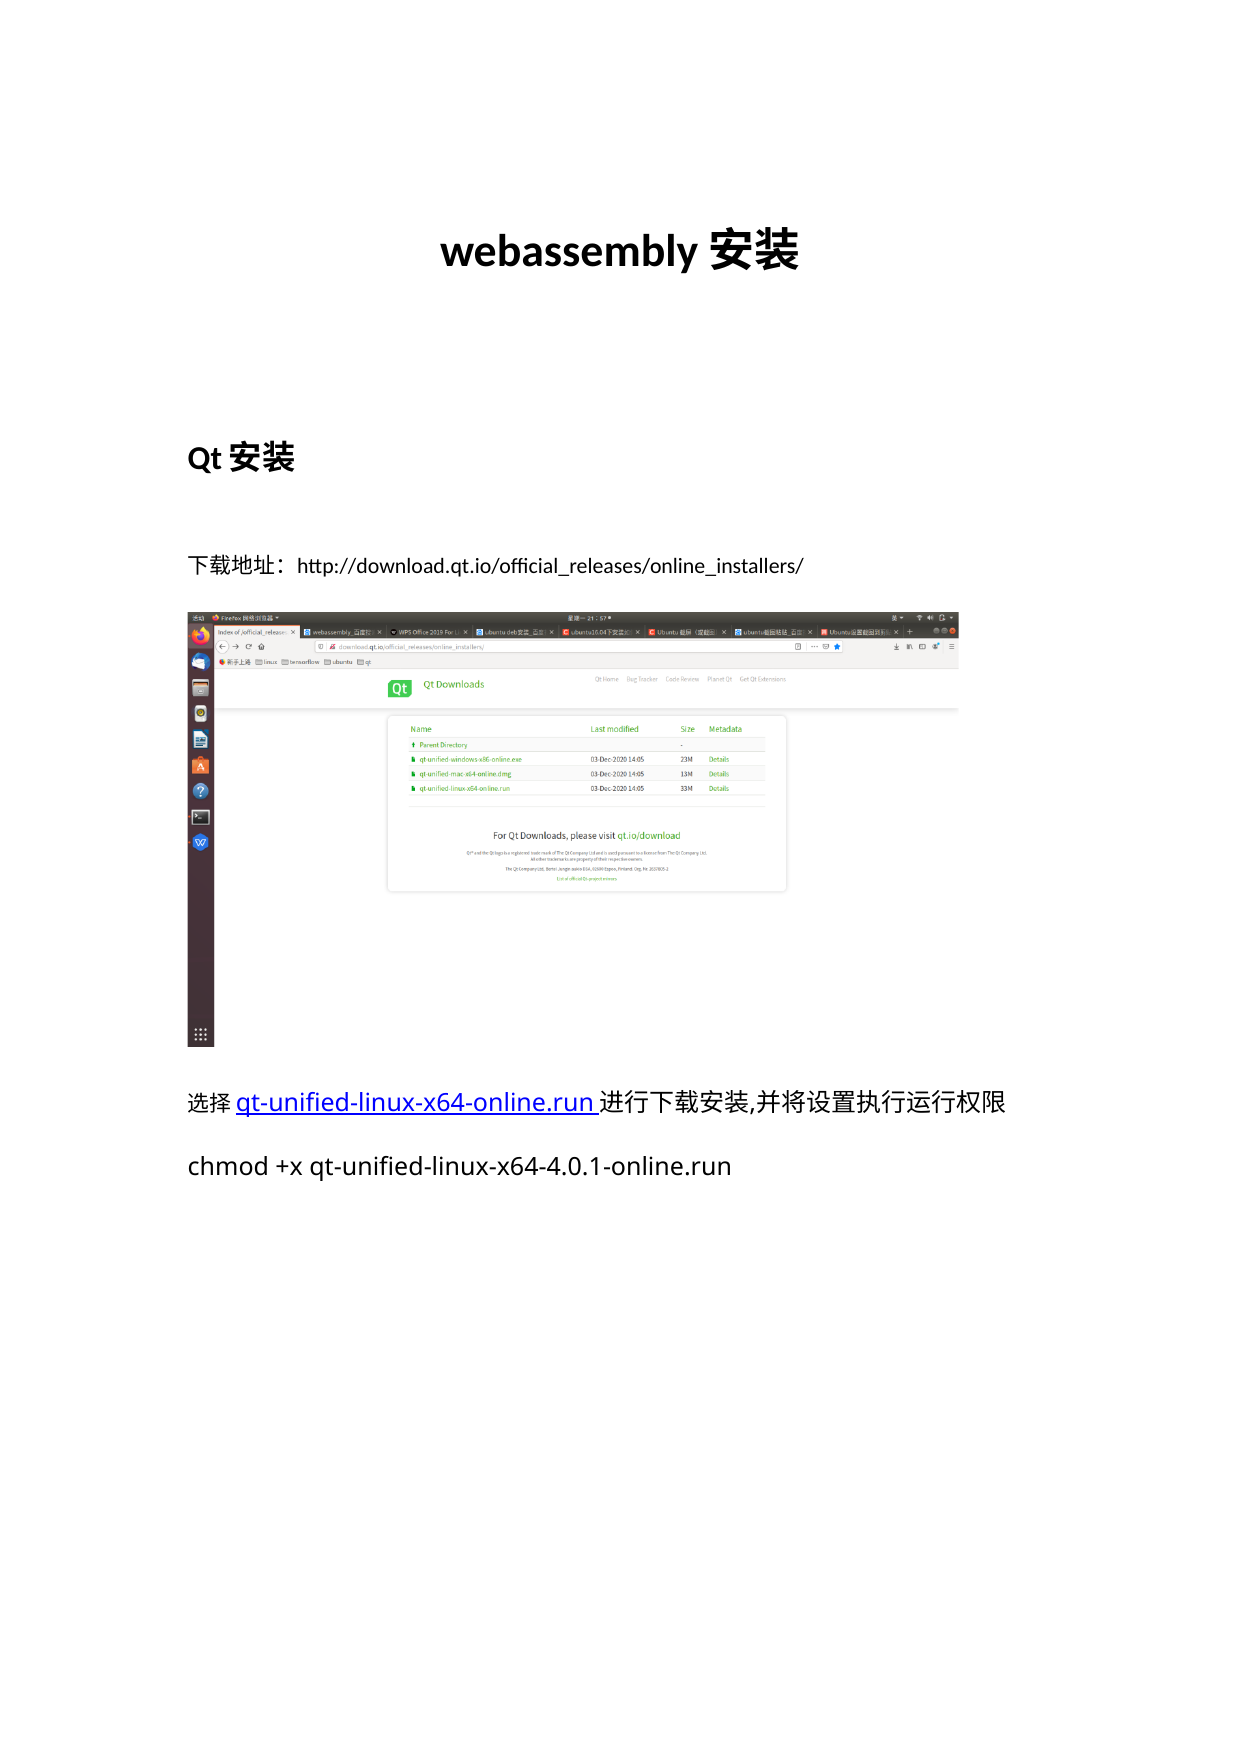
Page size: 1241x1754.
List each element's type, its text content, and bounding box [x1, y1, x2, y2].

text 下载地址：http://download.qt.io/official_releases/online_installers/ [187, 548, 1053, 580]
subtitle webassembly 安装 [187, 197, 1053, 295]
text 选择qt-unified-linux-x64-online.run进行下载安装,并将设置执行运行权限 [187, 1068, 1053, 1133]
subtitle Qt安装 [187, 422, 1053, 487]
picture [187, 612, 959, 1047]
text chmod +x qt-unified-linux-x64-4.0.1-online.run [187, 1133, 1053, 1198]
